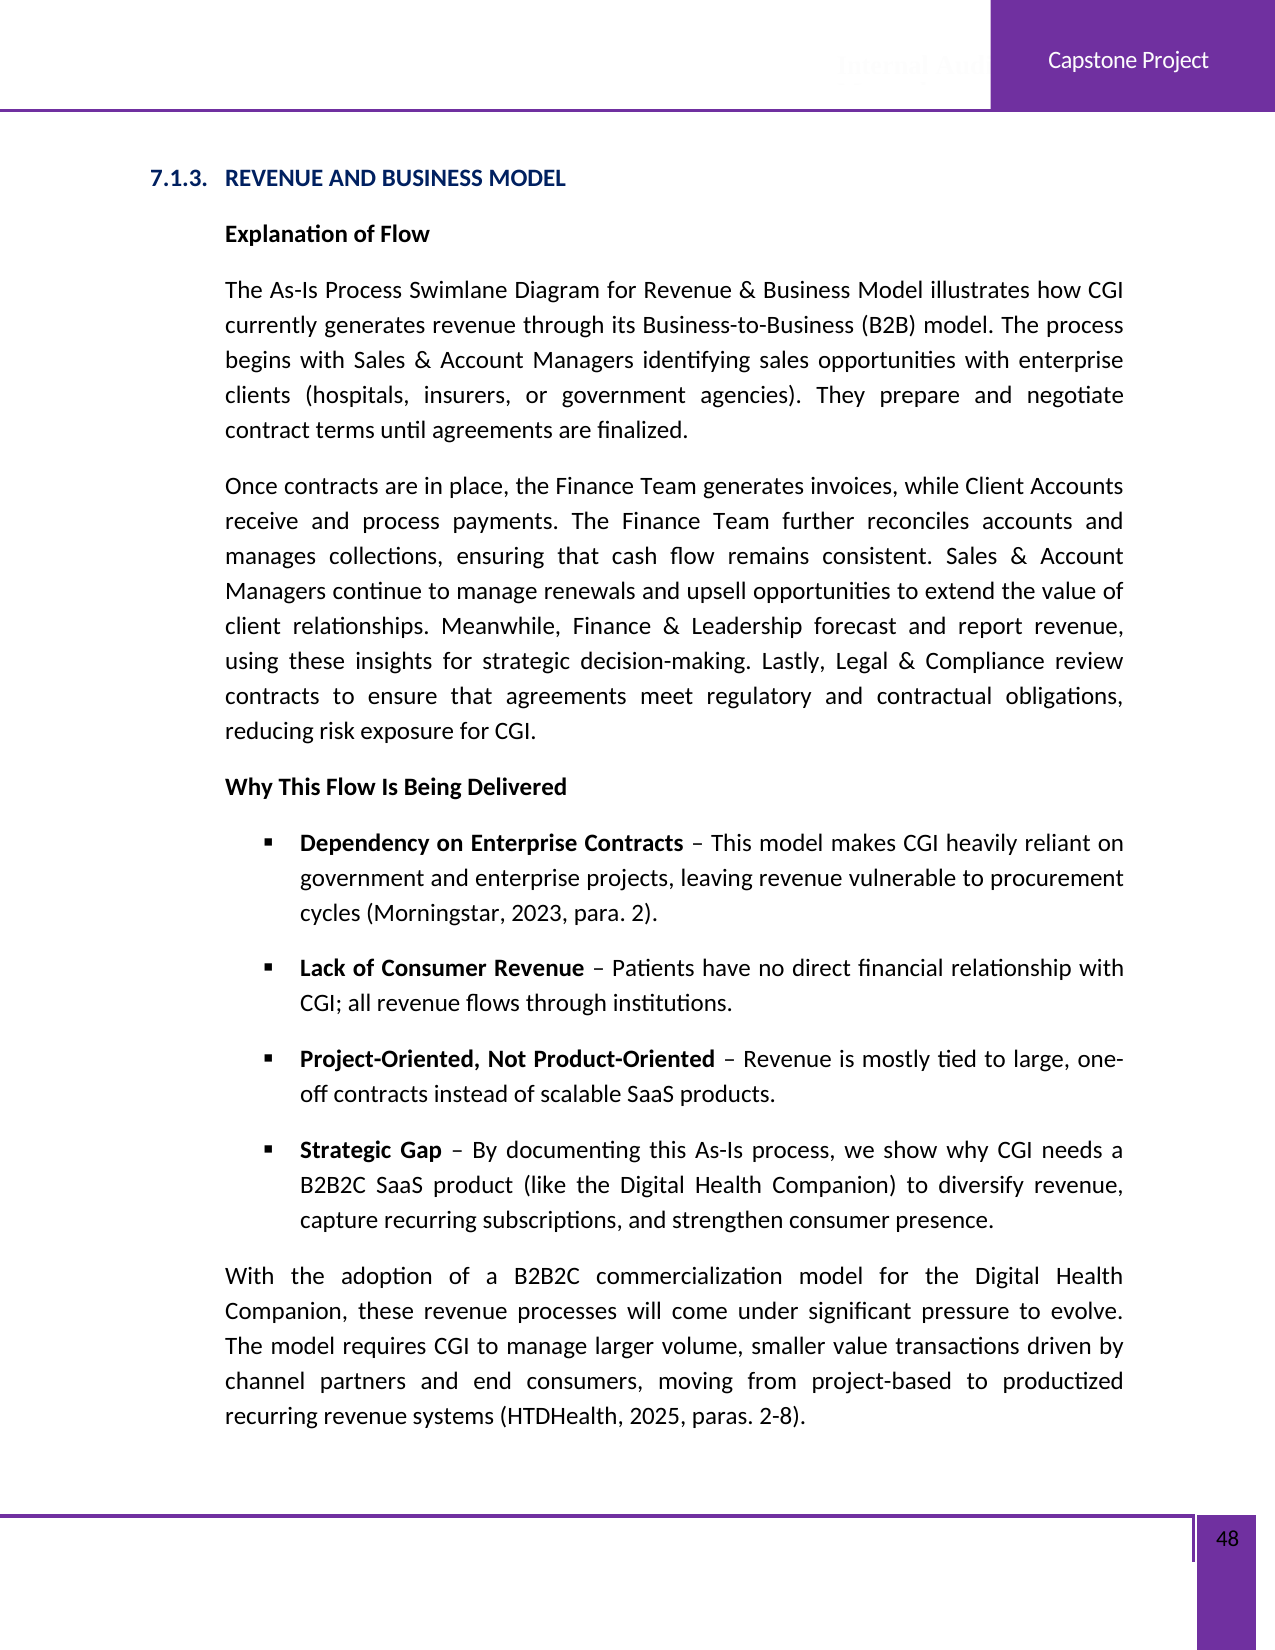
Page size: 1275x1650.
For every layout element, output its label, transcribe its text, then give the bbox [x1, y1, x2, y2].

text With the adoption of a B2B2C commercialization model for the Digital Health Companion, these revenue processes will come under significant pressure to evolve. The model requires CGI to manage larger volume, smaller value transactions driven by channel partners and end consumers, moving from project-based to productized recurring revenue systems (HTDHealth, 2025, paras. 2-8). [225, 1260, 1125, 1431]
text Explanation of Flow [225, 218, 1125, 249]
list Project-Oriented, Not Product-Oriented – Revenue is mostly tied to large, one-off contracts instead of scalable SaaS products. [262, 1043, 1125, 1109]
text The As-Is Process Swimlane Diagram for Revenue & Business Model illustrates how CGI currently generates revenue through its Business-to-Business (B2B) model. The process begins with Sales & Account Managers identifying sales opportunities with enterprise clients (hospitals, insurers, or government agencies). They prepare and negotiate contract terms until agreements are finalized. [225, 274, 1125, 445]
subtitle REVENUE AND BUSINESS MODEL [150, 162, 1125, 193]
list Dependency on Enterprise Contracts – This model makes CGI heavily reliant on government and enterprise projects, leaving revenue vulnerable to procurement cycles (Morningstar, 2023, para. 2). [262, 827, 1125, 927]
list Strategic Gap – By documenting this As-Is process, we show why CGI needs a B2B2C SaaS product (like the Digital Health Companion) to diversify revenue, capture recurring subscriptions, and strengthen consumer presence. [262, 1134, 1125, 1235]
list Lack of Consumer Revenue – Patients have no direct financial relationship with CGI; all revenue flows through institutions. [262, 952, 1125, 1018]
text Why This Flow Is Being Delivered [225, 771, 1125, 801]
text Once contracts are in place, the Finance Team generates invoices, while Client Accounts receive and process payments. The Finance Team further reconciles accounts and manages collections, ensuring that cash flow remains consistent. Sales & Account Managers continue to manage renewals and upsell opportunities to extend the value of client relationships. Meanwhile, Finance & Leadership forecast and report revenue, using these insights for strategic decision-making. Lastly, Legal & Compliance review contracts to ensure that agreements meet regulatory and contractual obligations, reducing risk exposure for CGI. [225, 470, 1125, 746]
